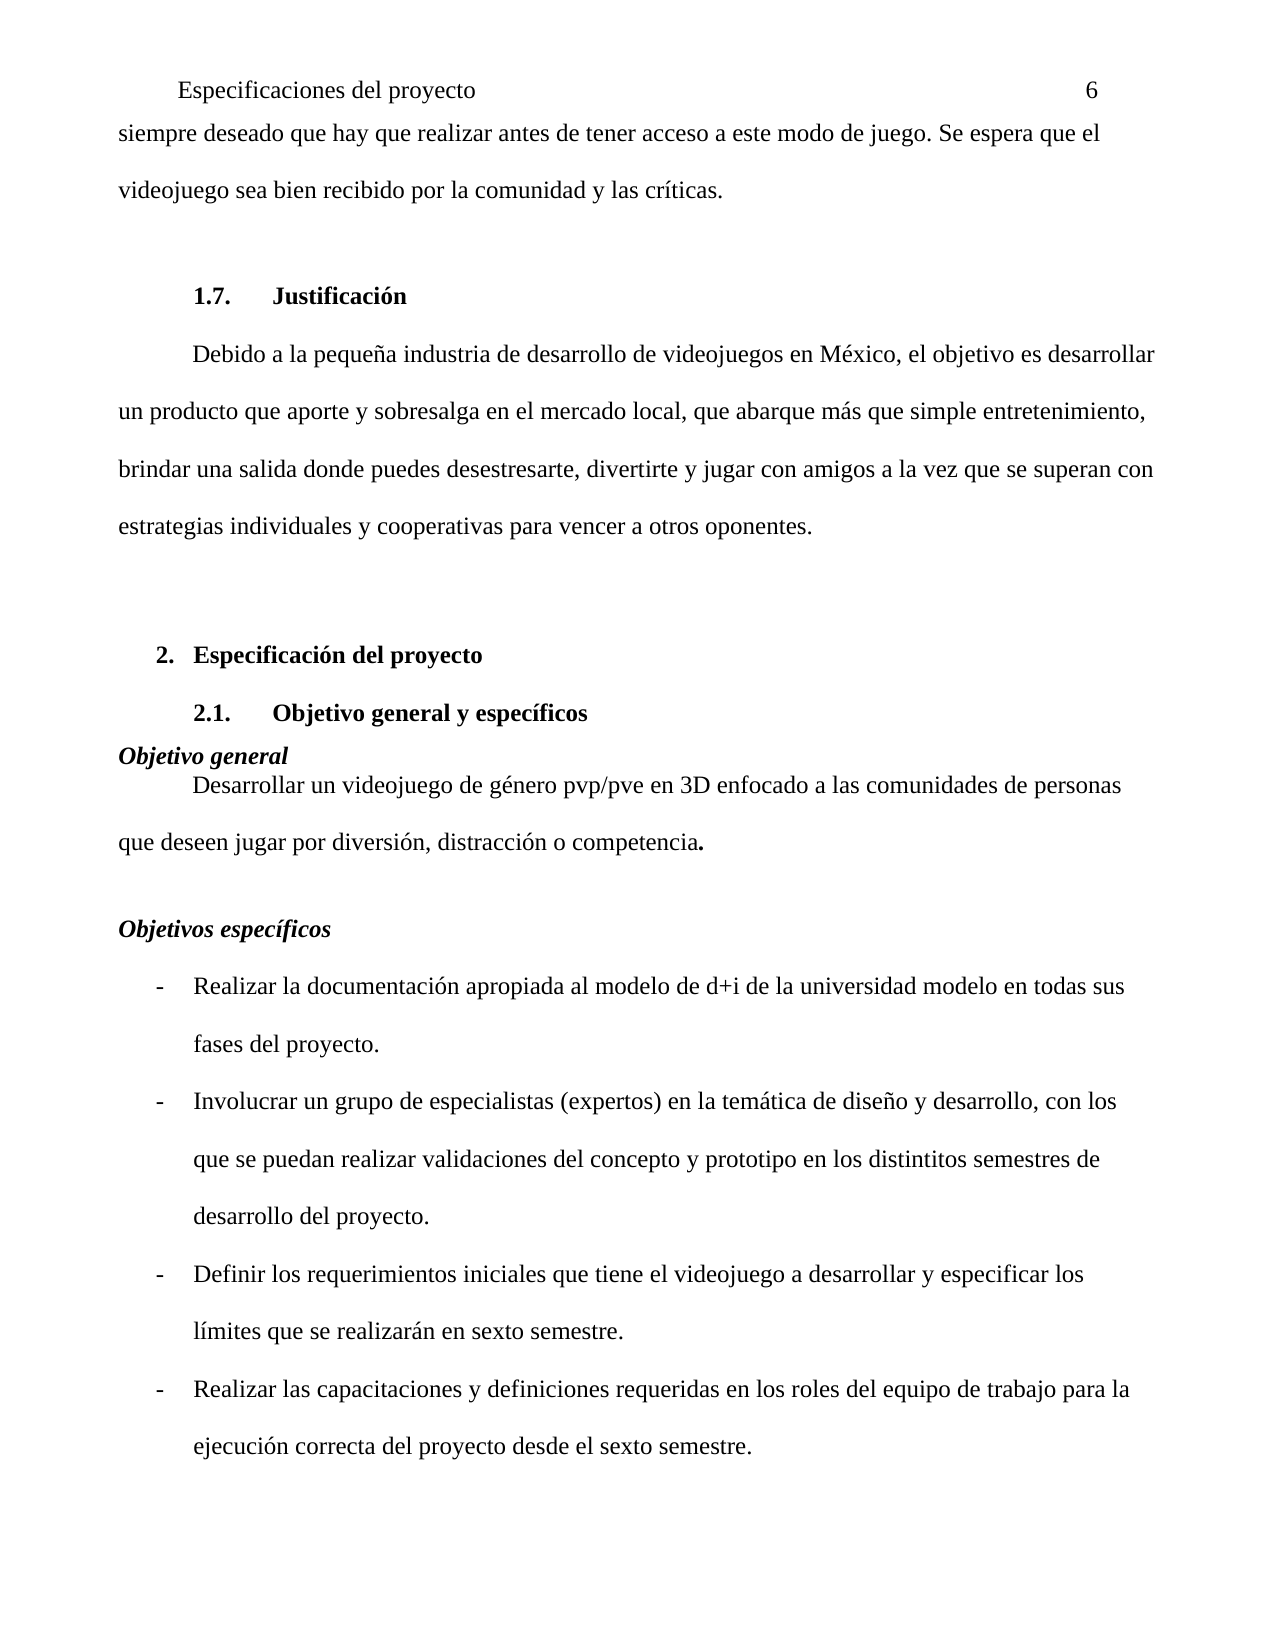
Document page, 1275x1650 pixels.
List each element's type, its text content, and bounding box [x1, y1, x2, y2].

list Realizar las capacitaciones y definiciones requeridas en los roles del equipo de trabajo para la ejecución correcta del proyecto desde el sexto semestre. [156, 1374, 1157, 1460]
list Realizar la documentación apropiada al modelo de d+i de la universidad modelo en todas sus fases del proyecto. [156, 971, 1157, 1057]
text Objetivos específicos [118, 914, 1157, 942]
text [118, 118, 1157, 204]
list Involucrar un grupo de especialistas (expertos) en la temática de diseño y desarrollo, con los que se puedan realizar validaciones del concepto y prototipo en los distintitos semestres de desarrollo del proyecto. [156, 1086, 1157, 1230]
text Objetivo general [118, 741, 1157, 770]
text Desarrollar un videojuego de género pvp/pve en 3D enfocado a las comunidades de personas que deseen jugar por diversión, distracción o competencia. [118, 770, 1157, 856]
list Objetivo general y específicos [193, 698, 1157, 727]
text Debido a la pequeña industria de desarrollo de videojuegos en México, el objetivo es desarrollar un producto que aporte y sobresalga en el mercado local, que abarque más que simple entretenimiento, brindar una salida donde puedes desestresarte, divertirte y jugar con amigos a la vez que se superan con estrategias individuales y cooperativas para vencer a otros oponentes. [118, 339, 1157, 540]
list Especificación del proyecto [156, 641, 1157, 669]
list Definir los requerimientos iniciales que tiene el videojuego a desarrollar y especificar los límites que se realizarán en sexto semestre. [156, 1259, 1157, 1345]
list Justificación [193, 281, 1157, 310]
